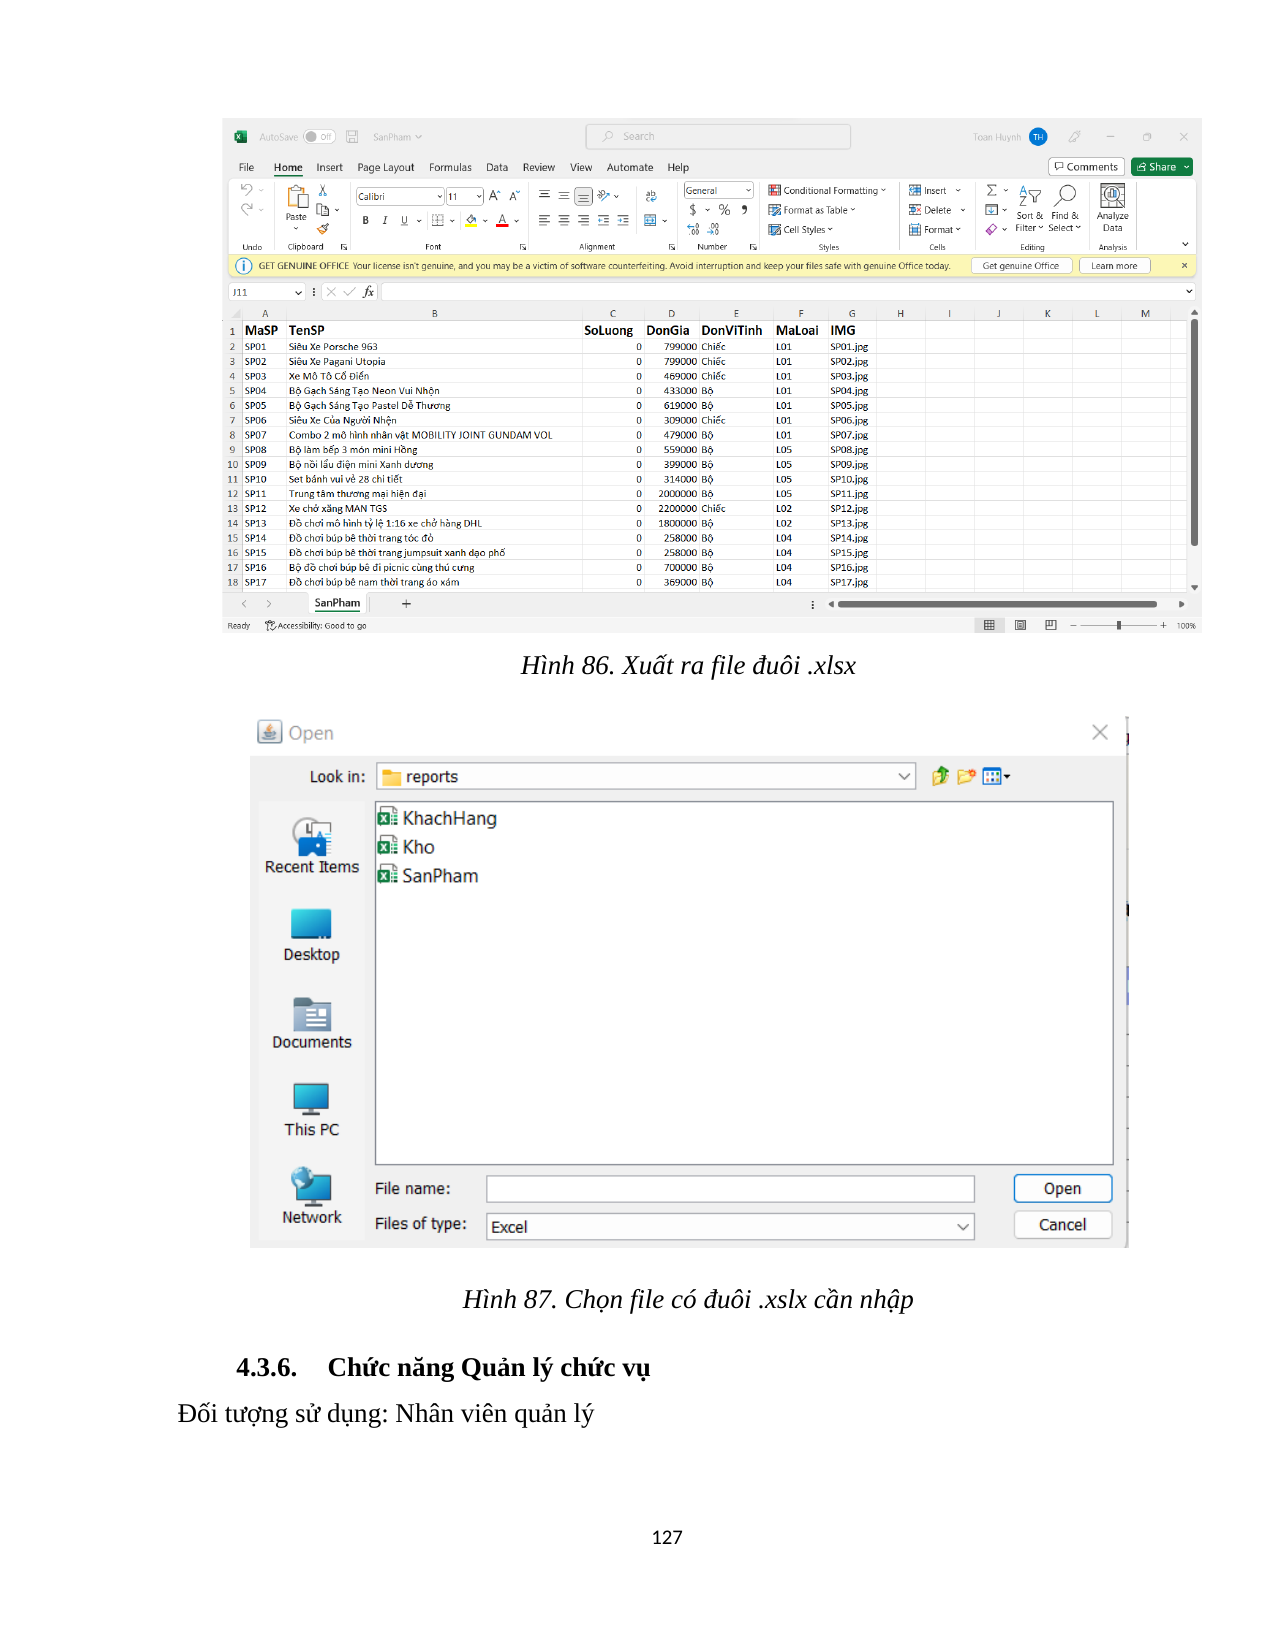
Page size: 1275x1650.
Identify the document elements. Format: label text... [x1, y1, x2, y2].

list Chức năng Quản lý chức vụ [177, 1351, 1157, 1382]
text Hình 87. Chọn file có đuôi .xslx cần nhập [222, 1283, 1157, 1314]
picture [222, 118, 1202, 633]
picture [250, 716, 1129, 1248]
text Đối tượng sử dụng: Nhân viên quản lý [177, 1397, 1157, 1428]
text Hình 86. Xuất ra file đuôi .xlsx [222, 649, 1157, 680]
